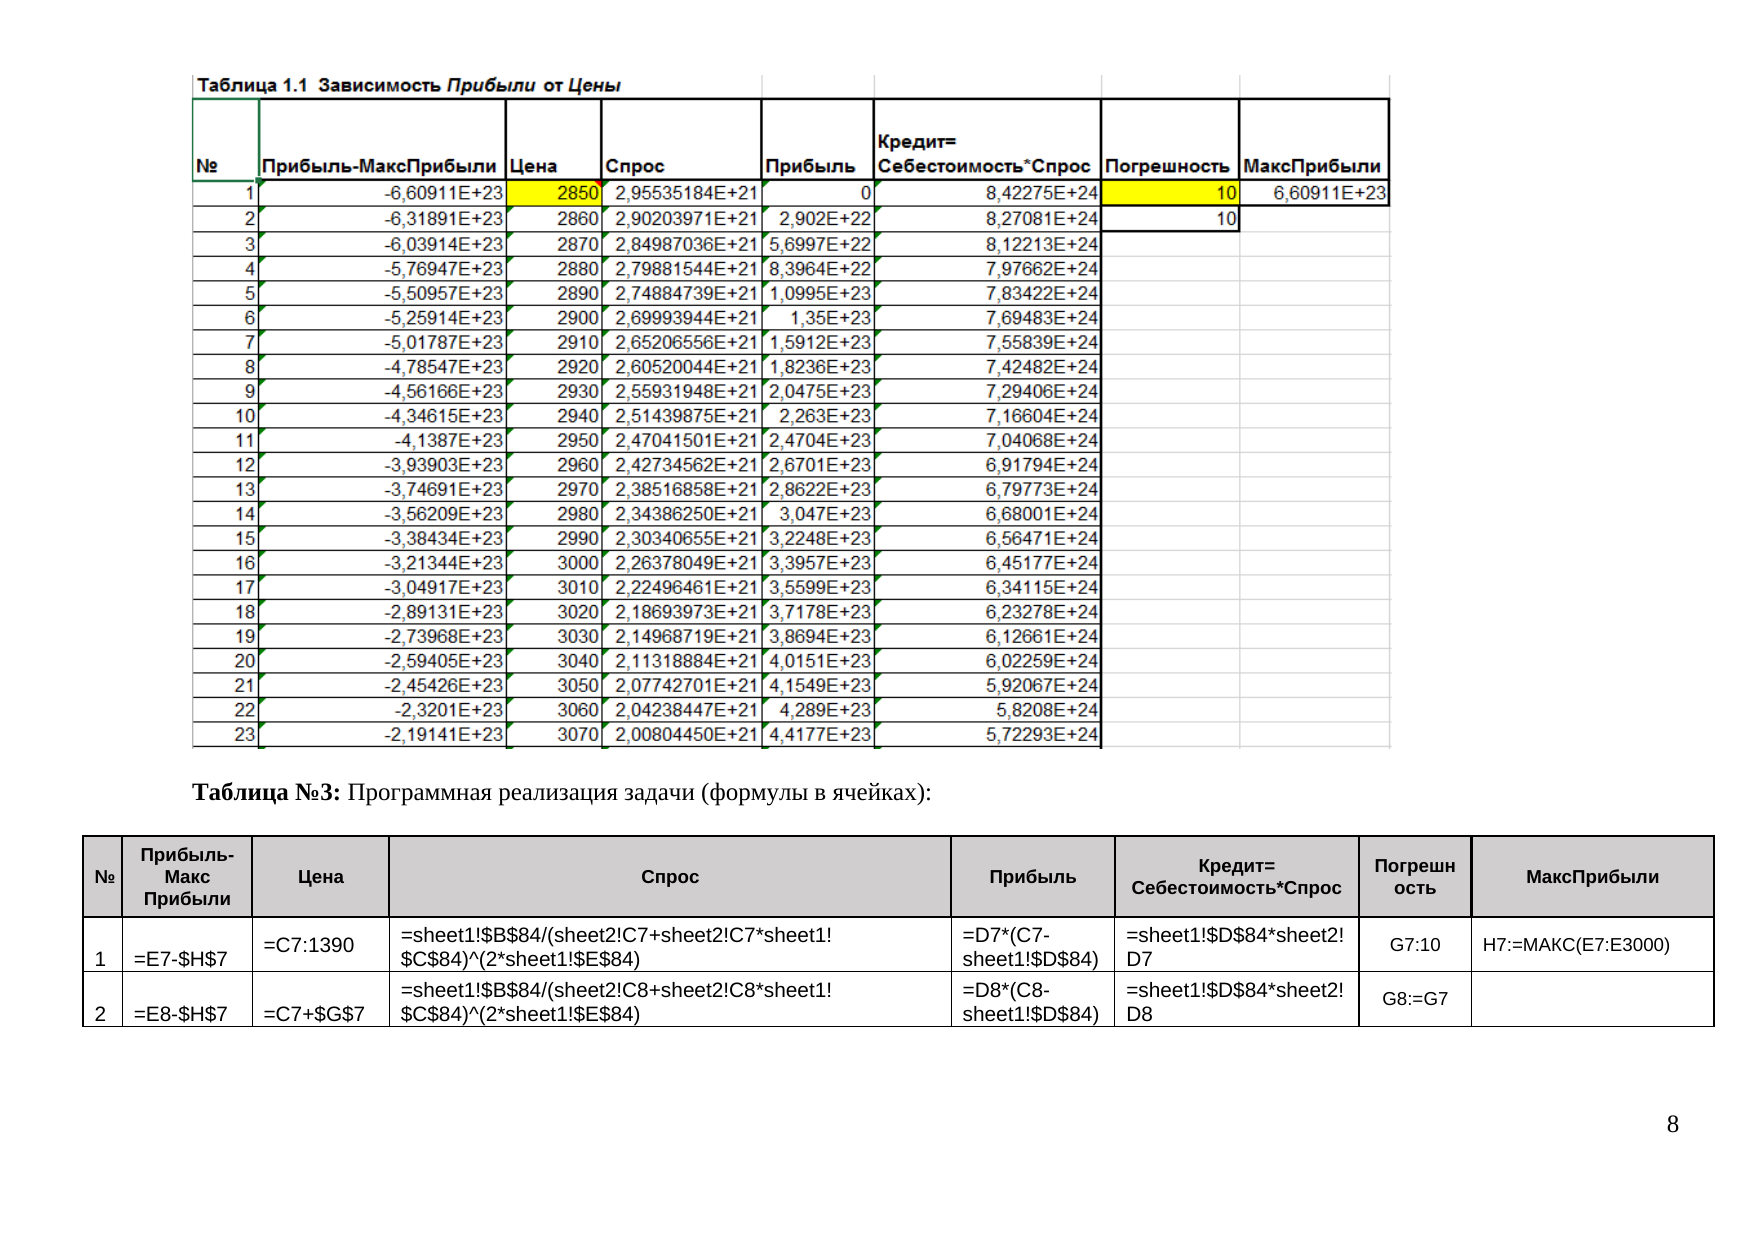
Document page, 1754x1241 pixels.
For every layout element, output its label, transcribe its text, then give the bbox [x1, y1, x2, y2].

table_cell 2 [84, 972, 122, 1026]
table_header Прибыль-Макс Прибыли [123, 837, 251, 916]
table_cell =C7:1390 [253, 918, 389, 971]
table_header Погрешность [1360, 837, 1470, 916]
table_header Кредит= Себестоимость*Спрос [1116, 837, 1358, 916]
table_cell H7:=МАКС(E7:E3000) [1472, 918, 1713, 971]
table_cell =D7*(C7-sheet1!$D$84) [952, 918, 1114, 971]
table_cell =E8-$H$7 [123, 972, 252, 1026]
table_cell =sheet1!$B$84/(sheet2!C8+sheet2!C8*sheet1!$C$84)^(2*sheet1!$E$84) [390, 972, 951, 1026]
table_cell G7:10 [1360, 918, 1471, 971]
table_cell =sheet1!$B$84/(sheet2!C7+sheet2!C7*sheet1!$C$84)^(2*sheet1!$E$84) [390, 918, 951, 971]
table_cell 1 [84, 918, 122, 971]
table_header МаксПрибыли [1473, 837, 1713, 916]
table_cell G8:=G7 [1360, 972, 1471, 1026]
table_header Спрос [390, 837, 950, 916]
table_header № [84, 837, 121, 916]
table_cell =C7+$G$7 [253, 972, 389, 1026]
table_cell =sheet1!$D$84*sheet2!D7 [1115, 918, 1358, 971]
table_header Прибыль [952, 837, 1114, 916]
table_cell [1472, 972, 1713, 1026]
picture [191, 75, 1392, 749]
text Таблица №3: Программная реализация задачи (формулы в ячейках): [118, 777, 1679, 806]
table_header Цена [253, 837, 388, 916]
table_cell =E7-$H$7 [123, 918, 252, 971]
table_cell =D8*(C8-sheet1!$D$84) [952, 972, 1114, 1026]
table_cell =sheet1!$D$84*sheet2!D8 [1115, 972, 1358, 1026]
